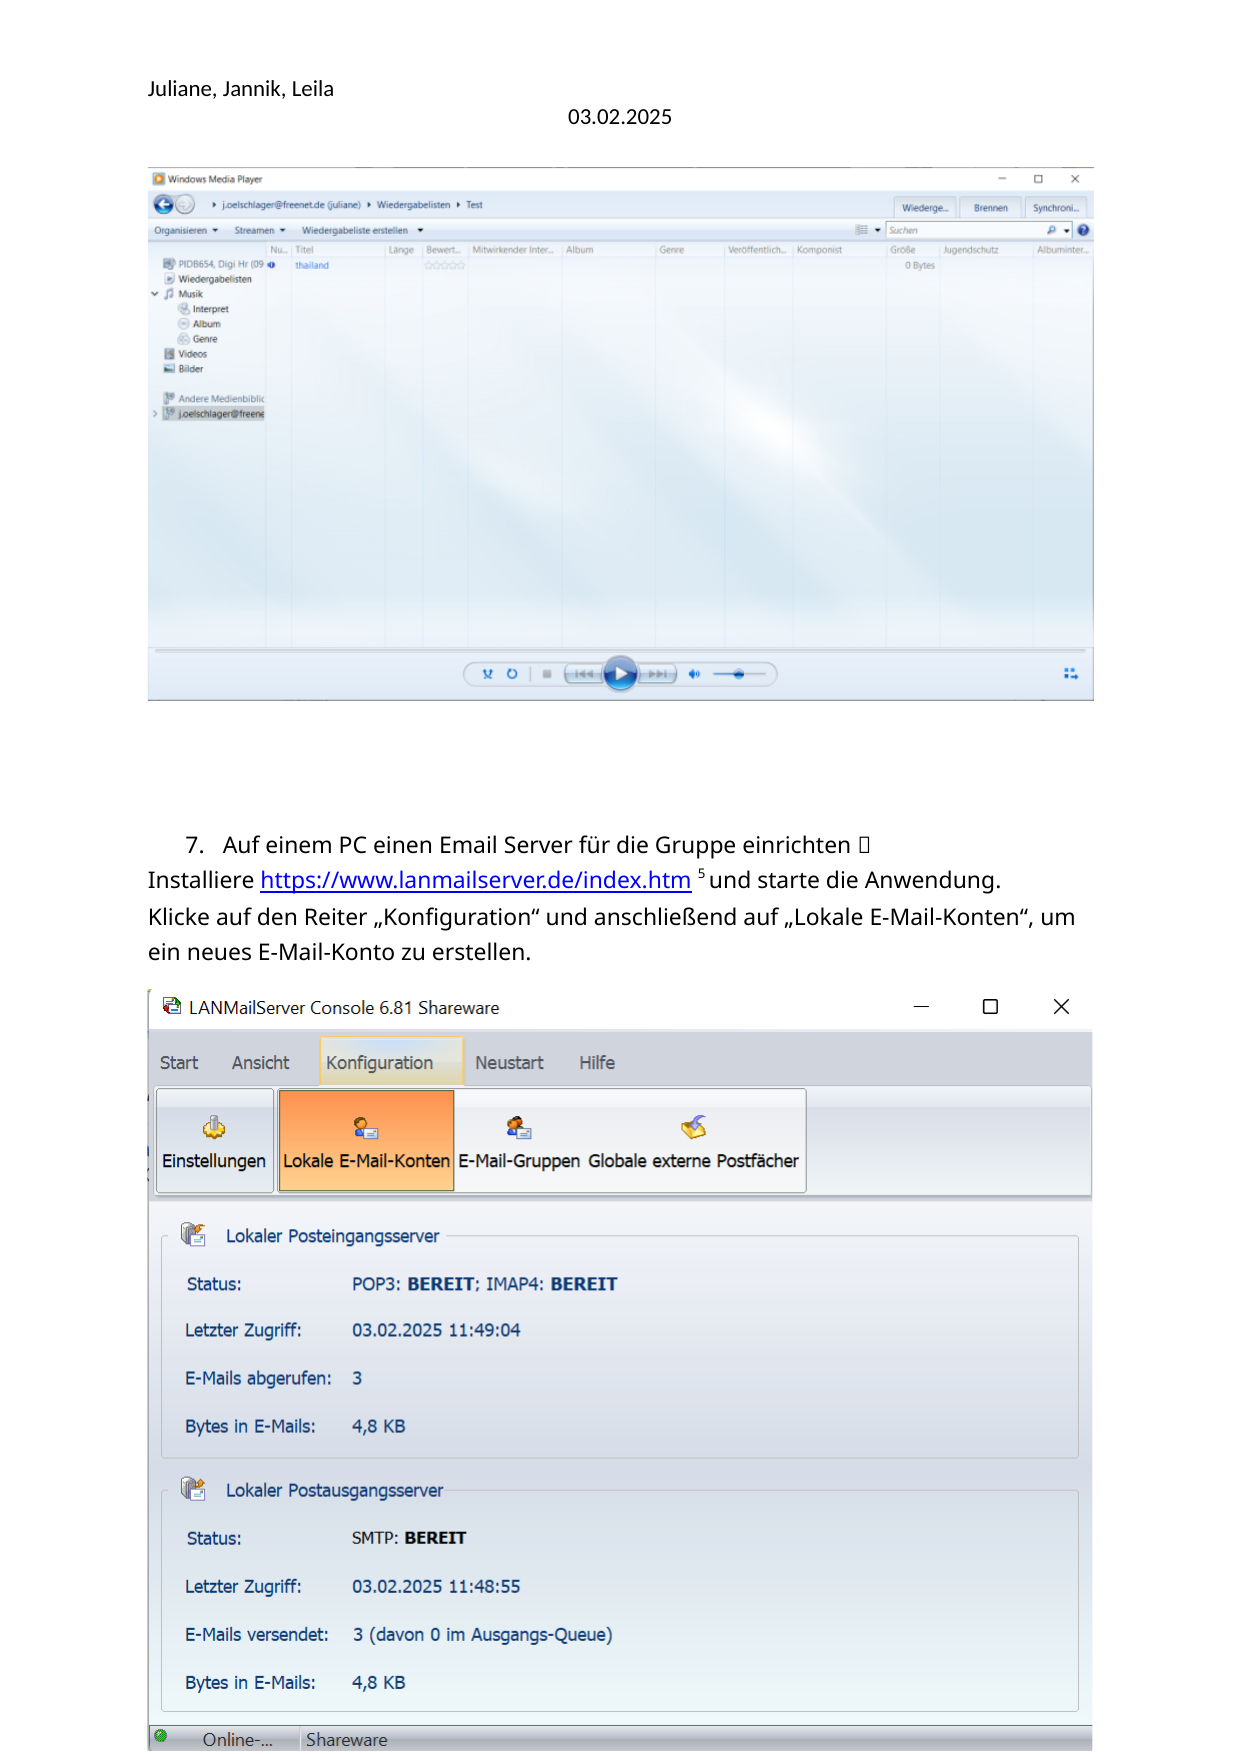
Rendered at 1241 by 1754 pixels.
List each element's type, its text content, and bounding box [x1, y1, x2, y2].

text Klicke auf den Reiter „Konfiguration“ und anschließend auf „Lokale E-Mail-Konten“, um ein neues E-Mail-Konto zu erstellen. [148, 900, 1093, 968]
text Installiere https://www.lanmailserver.de/index.htm 5 und starte die Anwendung. [148, 864, 1093, 896]
picture [147, 167, 1094, 701]
picture [147, 989, 1093, 1751]
list Auf einem PC einen Email Server für die Gruppe einrichten 📧 [185, 828, 1093, 860]
